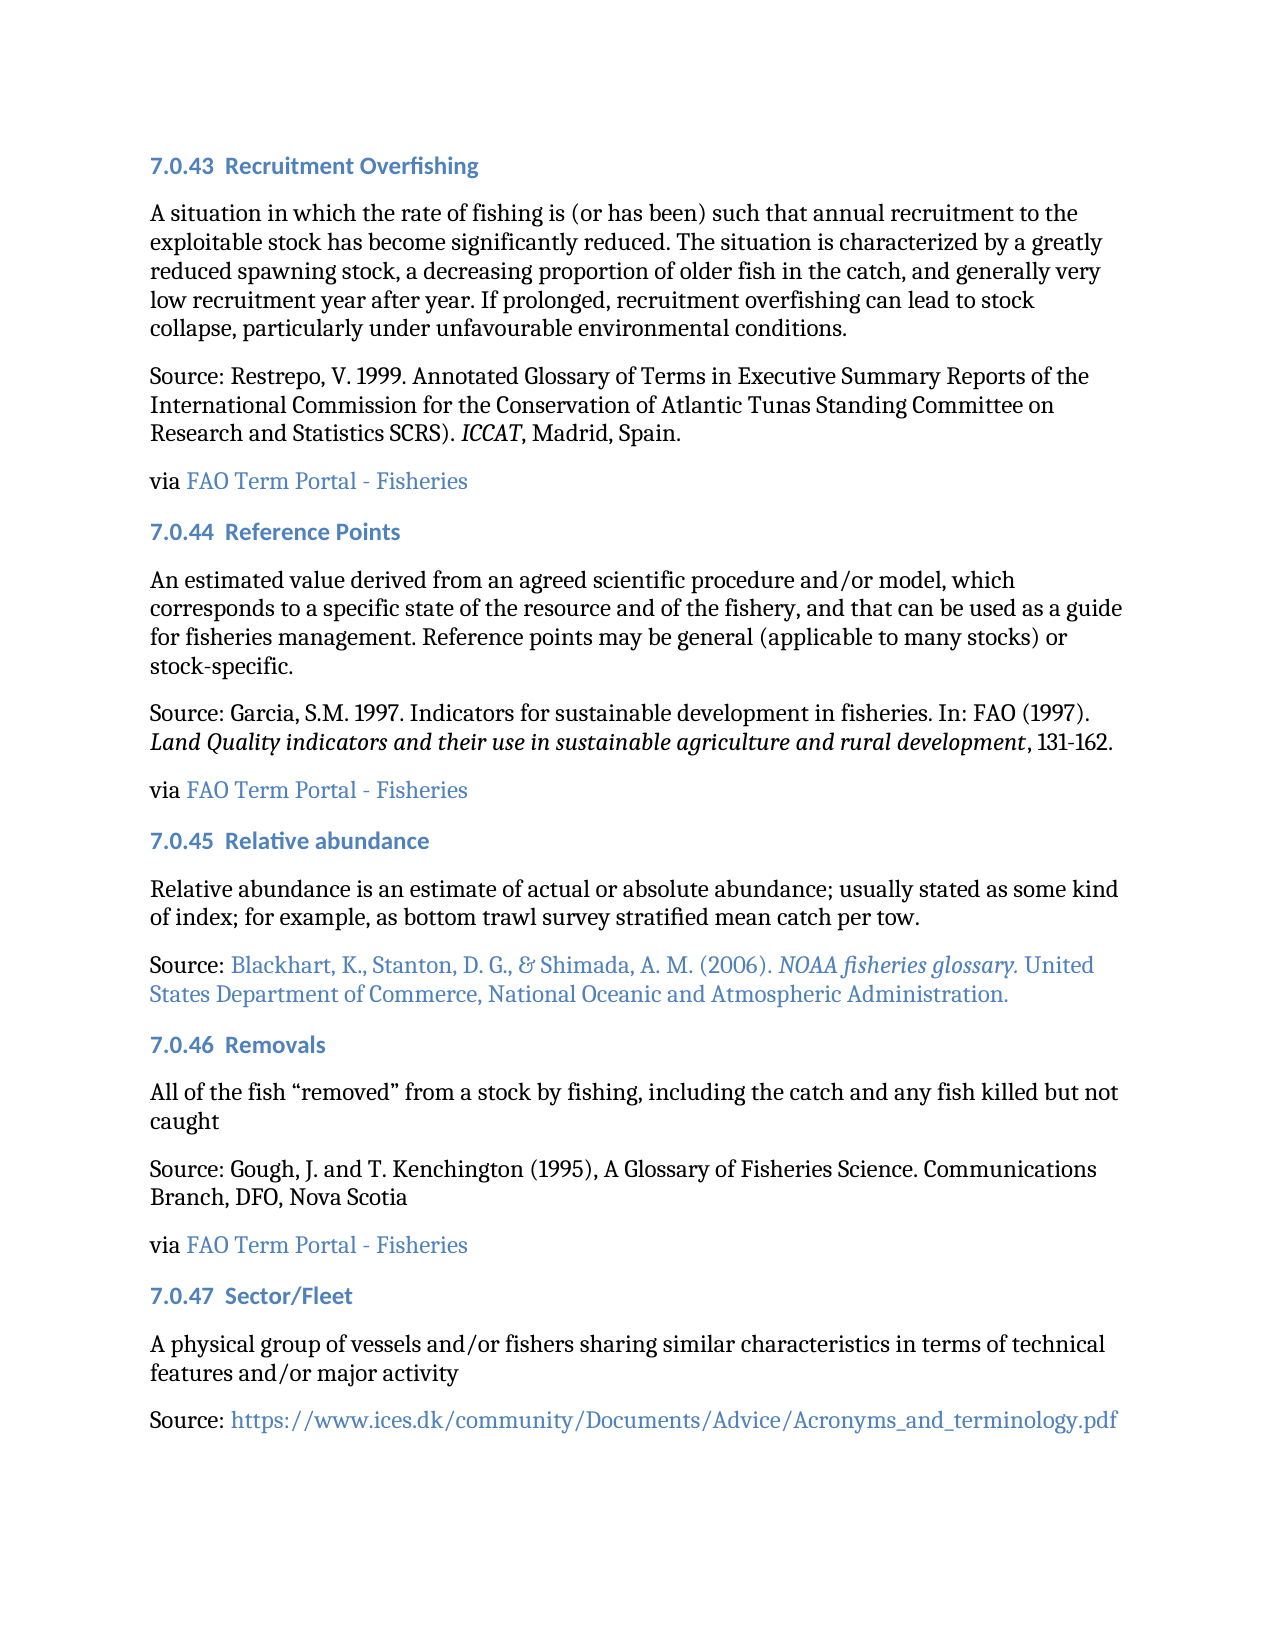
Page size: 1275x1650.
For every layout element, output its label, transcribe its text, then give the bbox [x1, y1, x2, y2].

text Source: https://www.ices.dk/community/Documents/Advice/Acronyms_and_terminology.pdf [150, 1406, 1125, 1435]
subtitle 7.0.45 Relative abundance [150, 825, 1125, 856]
text An estimated value derived from an agreed scientific procedure and/or model, which corresponds to a specific state of the resource and of the fishery, and that can be used as a guide for fisheries management. Reference points may be general (applicable to many stocks) or stock-specific. [150, 566, 1125, 681]
text Relative abundance is an estimate of actual or absolute abundance; usually stated as some kind of index; for example, as bottom trawl survey stratiﬁed mean catch per tow. [150, 874, 1125, 932]
text Source: Gough, J. and T. Kenchington (1995), A Glossary of Fisheries Science. Communications Branch, DFO, Nova Scotia [150, 1154, 1125, 1212]
text Source: Garcia, S.M. 1997. Indicators for sustainable development in fisheries. In: FAO (1997). Land Quality indicators and their use in sustainable agriculture and rural development, 131-162. [150, 699, 1125, 757]
subtitle 7.0.46 Removals [150, 1029, 1125, 1059]
subtitle 7.0.44 Reference Points [150, 516, 1125, 547]
text via FAO Term Portal - Fisheries [150, 467, 1125, 496]
text Source: Restrepo, V. 1999. Annotated Glossary of Terms in Executive Summary Reports of the International Commission for the Conservation of Atlantic Tunas Standing Committee on Research and Statistics SCRS). ICCAT, Madrid, Spain. [150, 362, 1125, 448]
subtitle 7.0.47 Sector/Fleet [150, 1280, 1125, 1311]
text All of the fish “removed” from a stock by fishing, including the catch and any fish killed but not caught [150, 1078, 1125, 1136]
text via FAO Term Portal - Fisheries [150, 1231, 1125, 1259]
text A physical group of vessels and/or fishers sharing similar characteristics in terms of technical features and/or major activity [150, 1330, 1125, 1387]
text A situation in which the rate of fishing is (or has been) such that annual recruitment to the exploitable stock has become significantly reduced. The situation is characterized by a greatly reduced spawning stock, a decreasing proportion of older fish in the catch, and generally very low recruitment year after year. If prolonged, recruitment overfishing can lead to stock collapse, particularly under unfavourable environmental conditions. [150, 199, 1125, 343]
text via FAO Term Portal - Fisheries [150, 776, 1125, 804]
subtitle 7.0.43 Recruitment Overfishing [150, 150, 1125, 181]
text Source: Blackhart, K., Stanton, D. G., & Shimada, A. M. (2006). NOAA fisheries glossary. United States Department of Commerce, National Oceanic and Atmospheric Administration. [150, 951, 1125, 1008]
